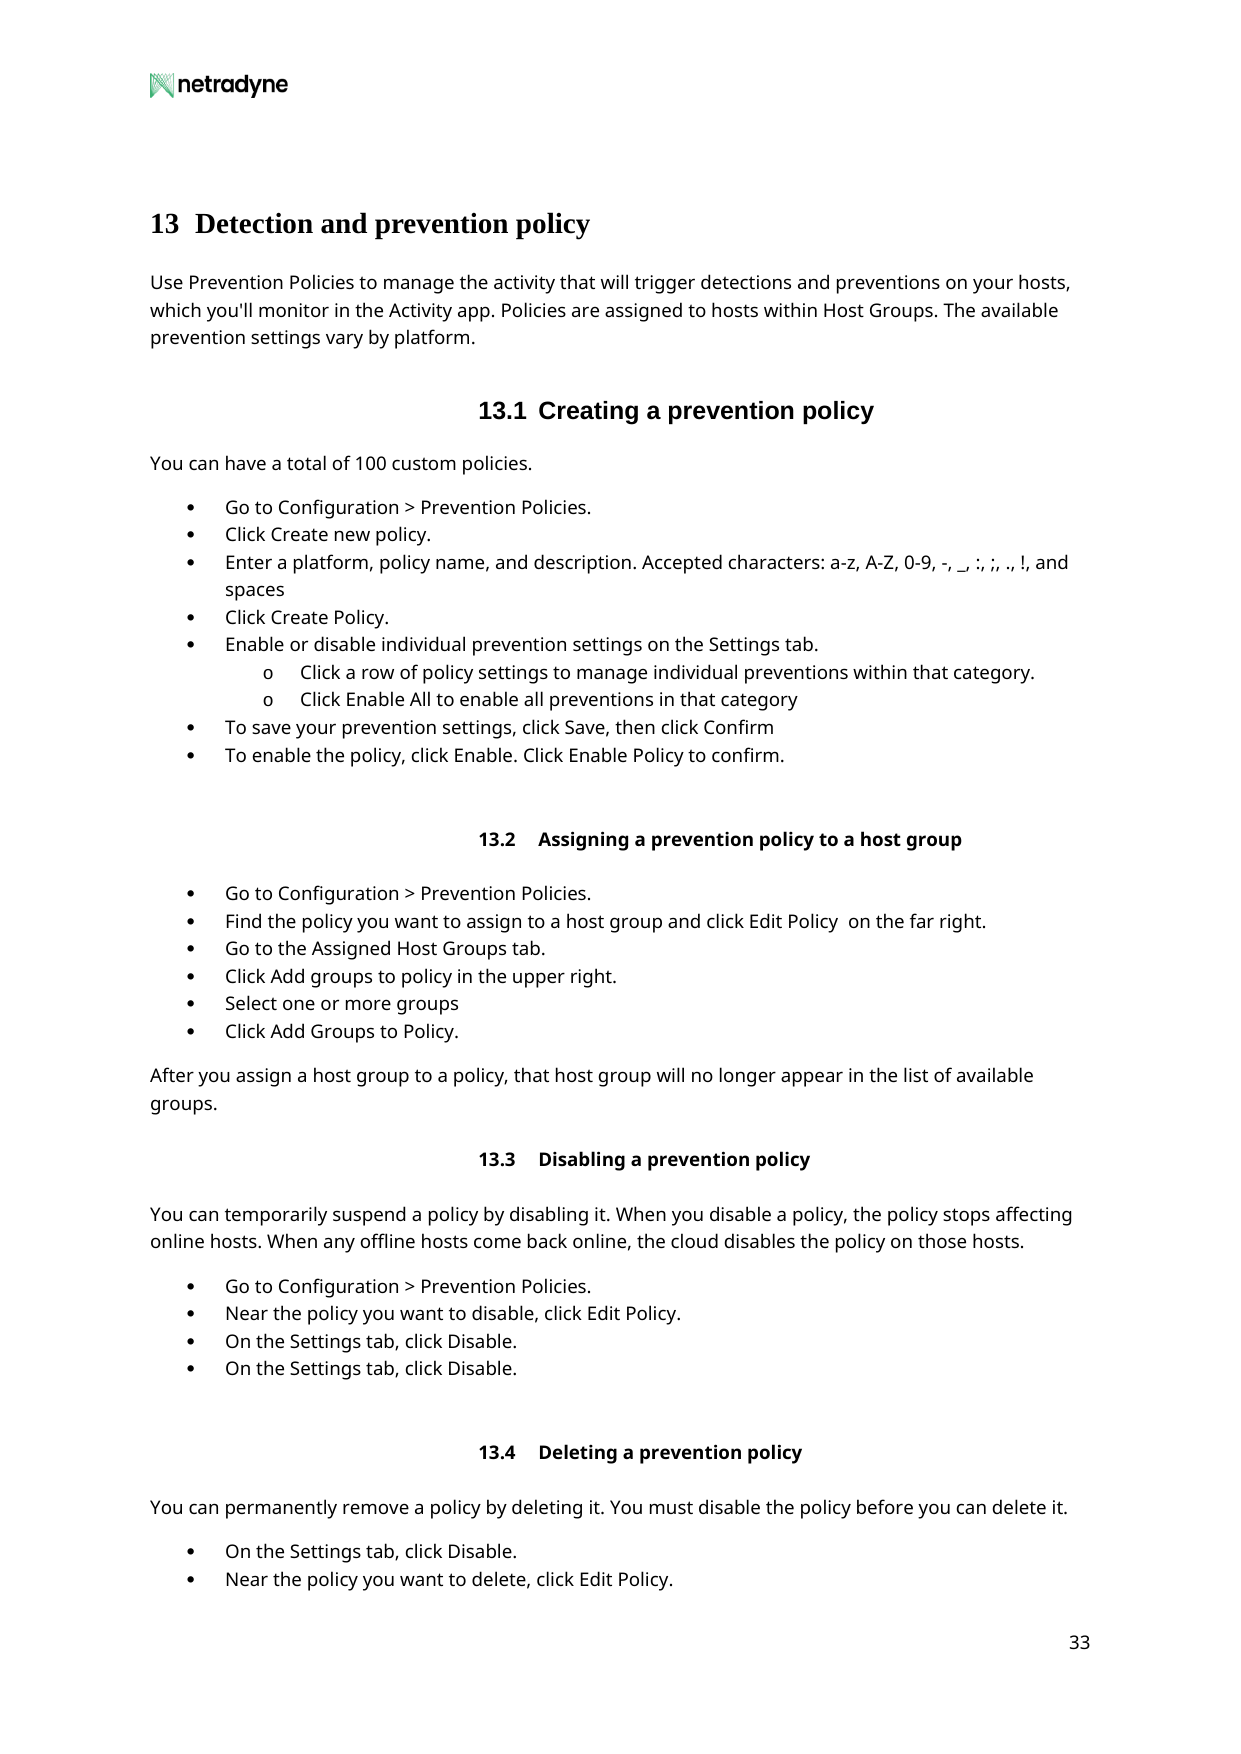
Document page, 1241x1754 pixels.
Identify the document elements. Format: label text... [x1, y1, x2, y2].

list To enable the policy, click Enable. Click Enable Policy to confirm. [187, 742, 1090, 795]
list Click Create new policy. [187, 521, 1090, 547]
list Enter a platform, policy name, and description. Accepted characters: a-z, A-Z, 0-9, -, _, :, ;, ., !, and spaces [187, 549, 1090, 602]
list On the Settings tab, click Disable. [187, 1328, 1090, 1353]
text You can permanently remove a policy by deleting it. You must disable the policy before you can delete it. [150, 1494, 1090, 1520]
list Go to Configuration > Prevention Policies. [187, 494, 1090, 519]
list Find the policy you want to assign to a host group and click Edit Policy on the far right. [187, 908, 1090, 934]
subtitle Creating a prevention policy [478, 396, 1090, 425]
text Use Prevention Policies to manage the activity that will trigger detections and preventions on your hosts, which you'll monitor in the Activity app. Policies are assigned to hosts within Host Groups. The available prevention settings vary by platform. [150, 269, 1090, 377]
list On the Settings tab, click Disable. [187, 1355, 1090, 1408]
subtitle Assigning a prevention policy to a host group [478, 826, 1090, 852]
list To save your prevention settings, click Save, then click Confirm [187, 714, 1090, 740]
list Click a row of policy settings to manage individual preventions within that category. [262, 659, 1090, 685]
text You can temporarily suspend a policy by disabling it. When you disable a policy, the policy stops affecting online hosts. When any offline hosts come back online, the cloud disables the policy on those hosts. [150, 1201, 1090, 1254]
subtitle Disabling a prevention policy [478, 1147, 1090, 1172]
list Click Add Groups to Policy. [187, 1018, 1090, 1044]
list Near the policy you want to delete, click Edit Policy. [187, 1566, 1090, 1591]
list Click Create Policy. [187, 604, 1090, 629]
picture [150, 73, 288, 98]
subtitle Detection and prevention policy [150, 207, 1090, 240]
list On the Settings tab, click Disable. [187, 1538, 1090, 1564]
list Near the policy you want to disable, click Edit Policy. [187, 1300, 1090, 1326]
list Enable or disable individual prevention settings on the Settings tab. [187, 631, 1090, 657]
list Go to Configuration > Prevention Policies. [187, 881, 1090, 906]
text You can have a total of 100 custom policies. [150, 450, 1090, 475]
list Click Add groups to policy in the upper right. [187, 963, 1090, 989]
subtitle Deleting a prevention policy [478, 1439, 1090, 1465]
list Go to the Assigned Host Groups tab. [187, 936, 1090, 961]
list Select one or more groups [187, 991, 1090, 1016]
text After you assign a host group to a policy, that host group will no longer appear in the list of available groups. [150, 1062, 1090, 1115]
list Go to Configuration > Prevention Policies. [187, 1273, 1090, 1298]
list Click Enable All to enable all preventions in that category [262, 687, 1090, 712]
